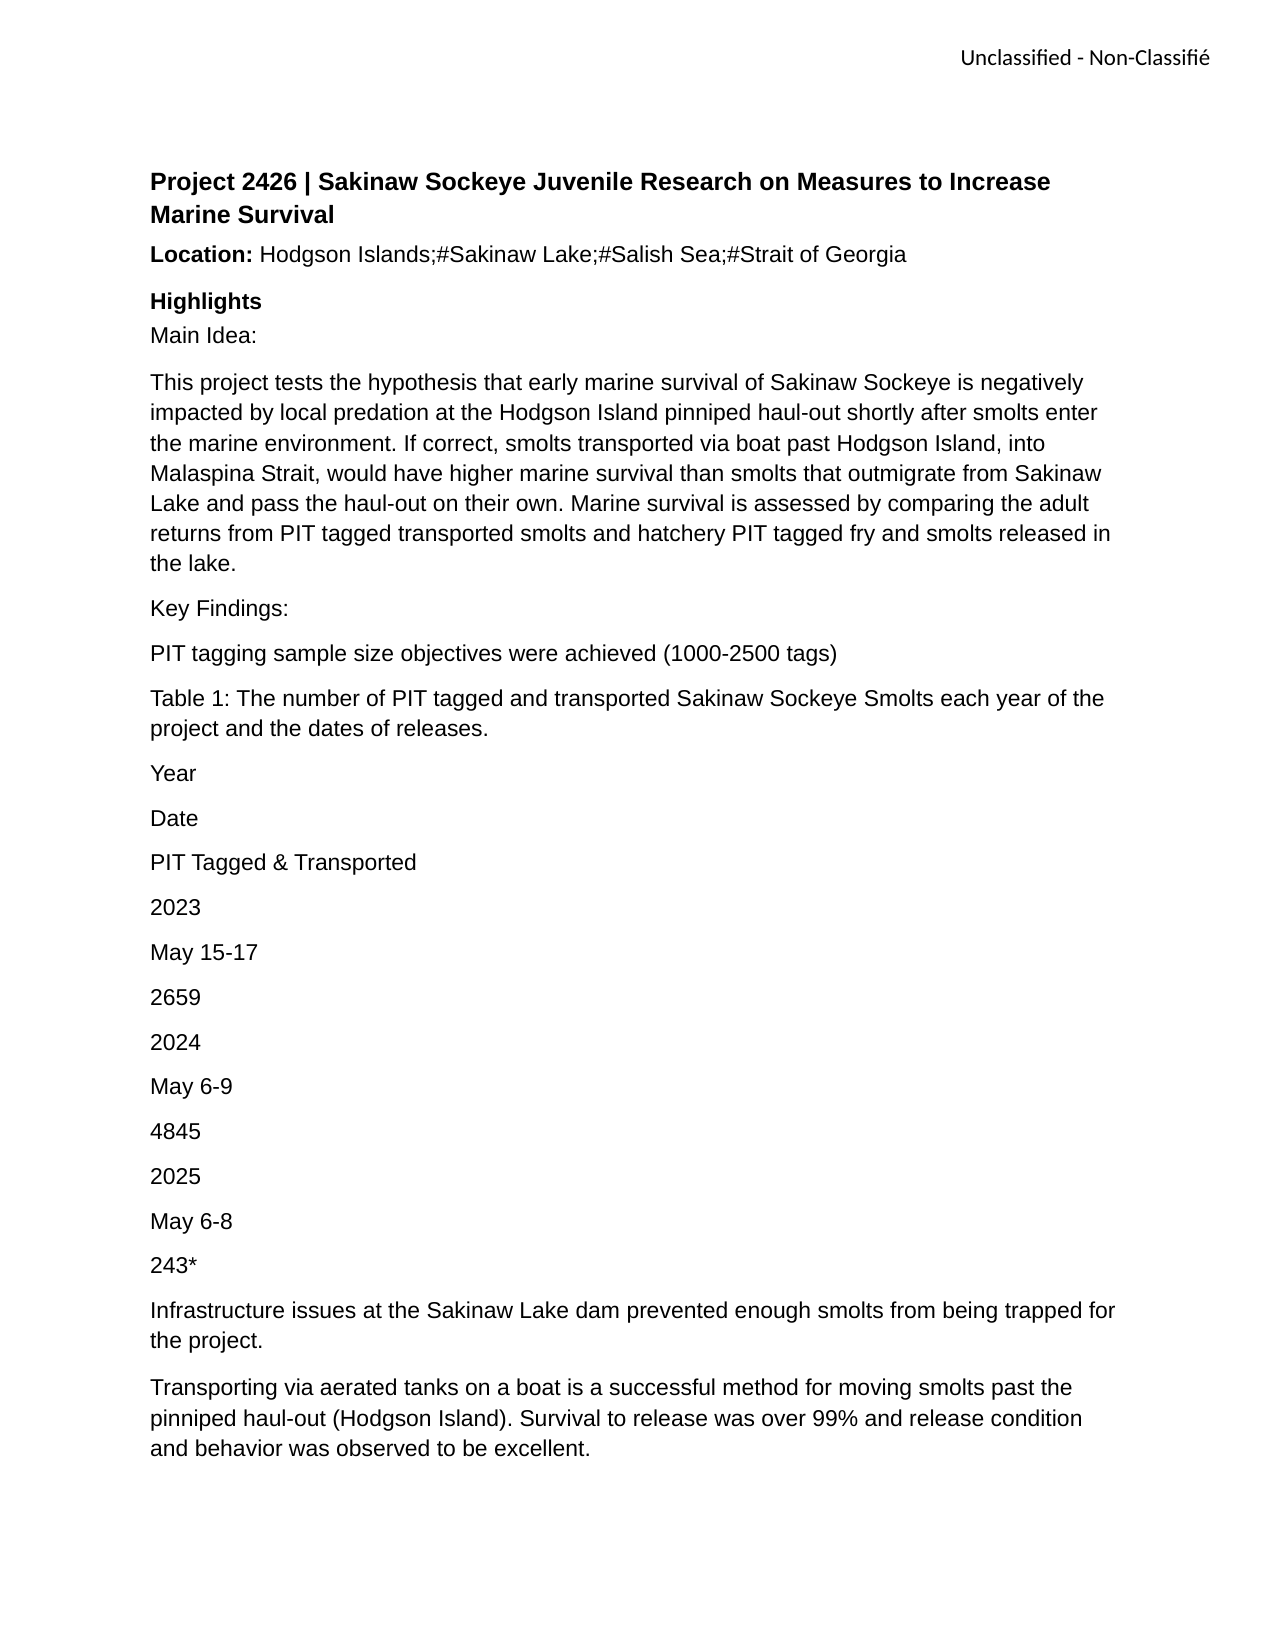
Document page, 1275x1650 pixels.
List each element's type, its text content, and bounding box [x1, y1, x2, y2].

text 2024 [150, 1028, 1125, 1055]
text Key Findings: [150, 595, 1125, 622]
text May 6-8 [150, 1208, 1125, 1234]
text 243* [150, 1252, 1125, 1279]
subtitle Highlights [150, 288, 1125, 314]
text PIT tagging sample size objectives were achieved (1000-2500 tags) [150, 640, 1125, 666]
text 2023 [150, 894, 1125, 921]
text 2659 [150, 984, 1125, 1010]
text May 6-9 [150, 1073, 1125, 1100]
text 2025 [150, 1163, 1125, 1189]
text 4845 [150, 1118, 1125, 1144]
text May 15-17 [150, 939, 1125, 965]
text This project tests the hypothesis that early marine survival of Sakinaw Sockeye is negatively impacted by local predation at the Hodgson Island pinniped haul-out shortly after smolts enter the marine environment. If correct, smolts transported via boat past Hodgson Island, into Malaspina Strait, would have higher marine survival than smolts that outmigrate from Sakinaw Lake and pass the haul-out on their own. Marine survival is assessed by comparing the adult returns from PIT tagged transported smolts and hatchery PIT tagged fry and smolts released in the lake. [150, 369, 1125, 577]
subtitle Project 2426 | Sakinaw Sockeye Juvenile Research on Measures to Increase Marine Survival [150, 167, 1125, 228]
text Date [150, 804, 1125, 831]
text PIT Tagged & Transported [150, 849, 1125, 876]
text Year [150, 760, 1125, 786]
text Table 1: The number of PIT tagged and transported Sakinaw Sockeye Smolts each year of the project and the dates of releases. [150, 685, 1125, 741]
